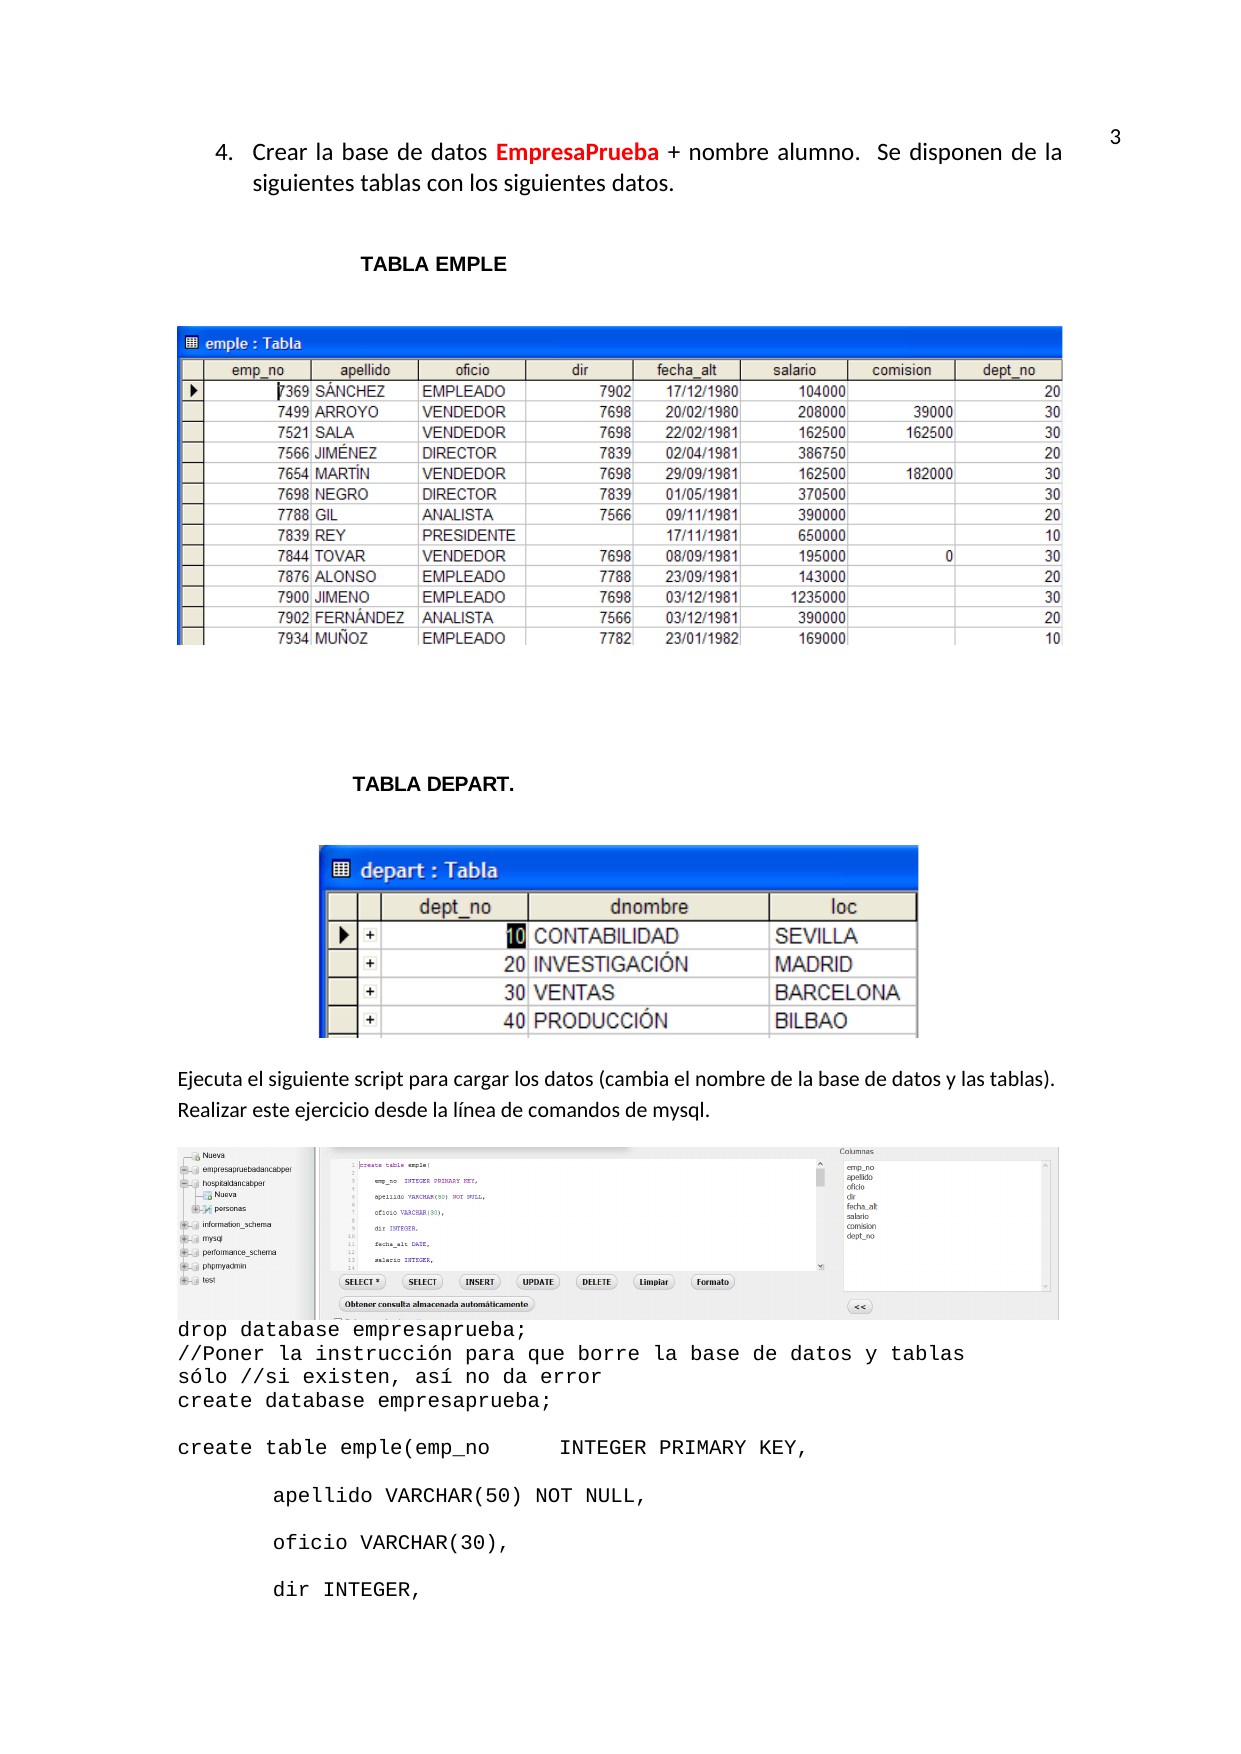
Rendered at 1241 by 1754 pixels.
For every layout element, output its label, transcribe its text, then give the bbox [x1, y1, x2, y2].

text TABLA EMPLE [177, 251, 690, 275]
text drop database empresaprueba; [177, 1320, 1063, 1343]
picture [177, 1147, 1063, 1320]
picture [177, 326, 1063, 645]
text apellido VARCHAR(50) NOT NULL, [177, 1485, 1063, 1508]
text create database empresaprueba; [177, 1390, 1063, 1414]
text create table emple(emp_no INTEGER PRIMARY KEY, [177, 1437, 1063, 1461]
text dir INTEGER, [177, 1579, 1063, 1603]
text //Poner la instrucción para que borre la base de datos y tablas sólo //si existen, así no da error [177, 1343, 1063, 1390]
text TABLA DEPART. [177, 772, 690, 796]
picture [318, 845, 919, 1038]
text oficio VARCHAR(30), [177, 1532, 1063, 1556]
list Crear la base de datos EmpresaPrueba + nombre alumno. Se disponen de la siguientes tablas con los siguientes datos. [215, 136, 1063, 197]
